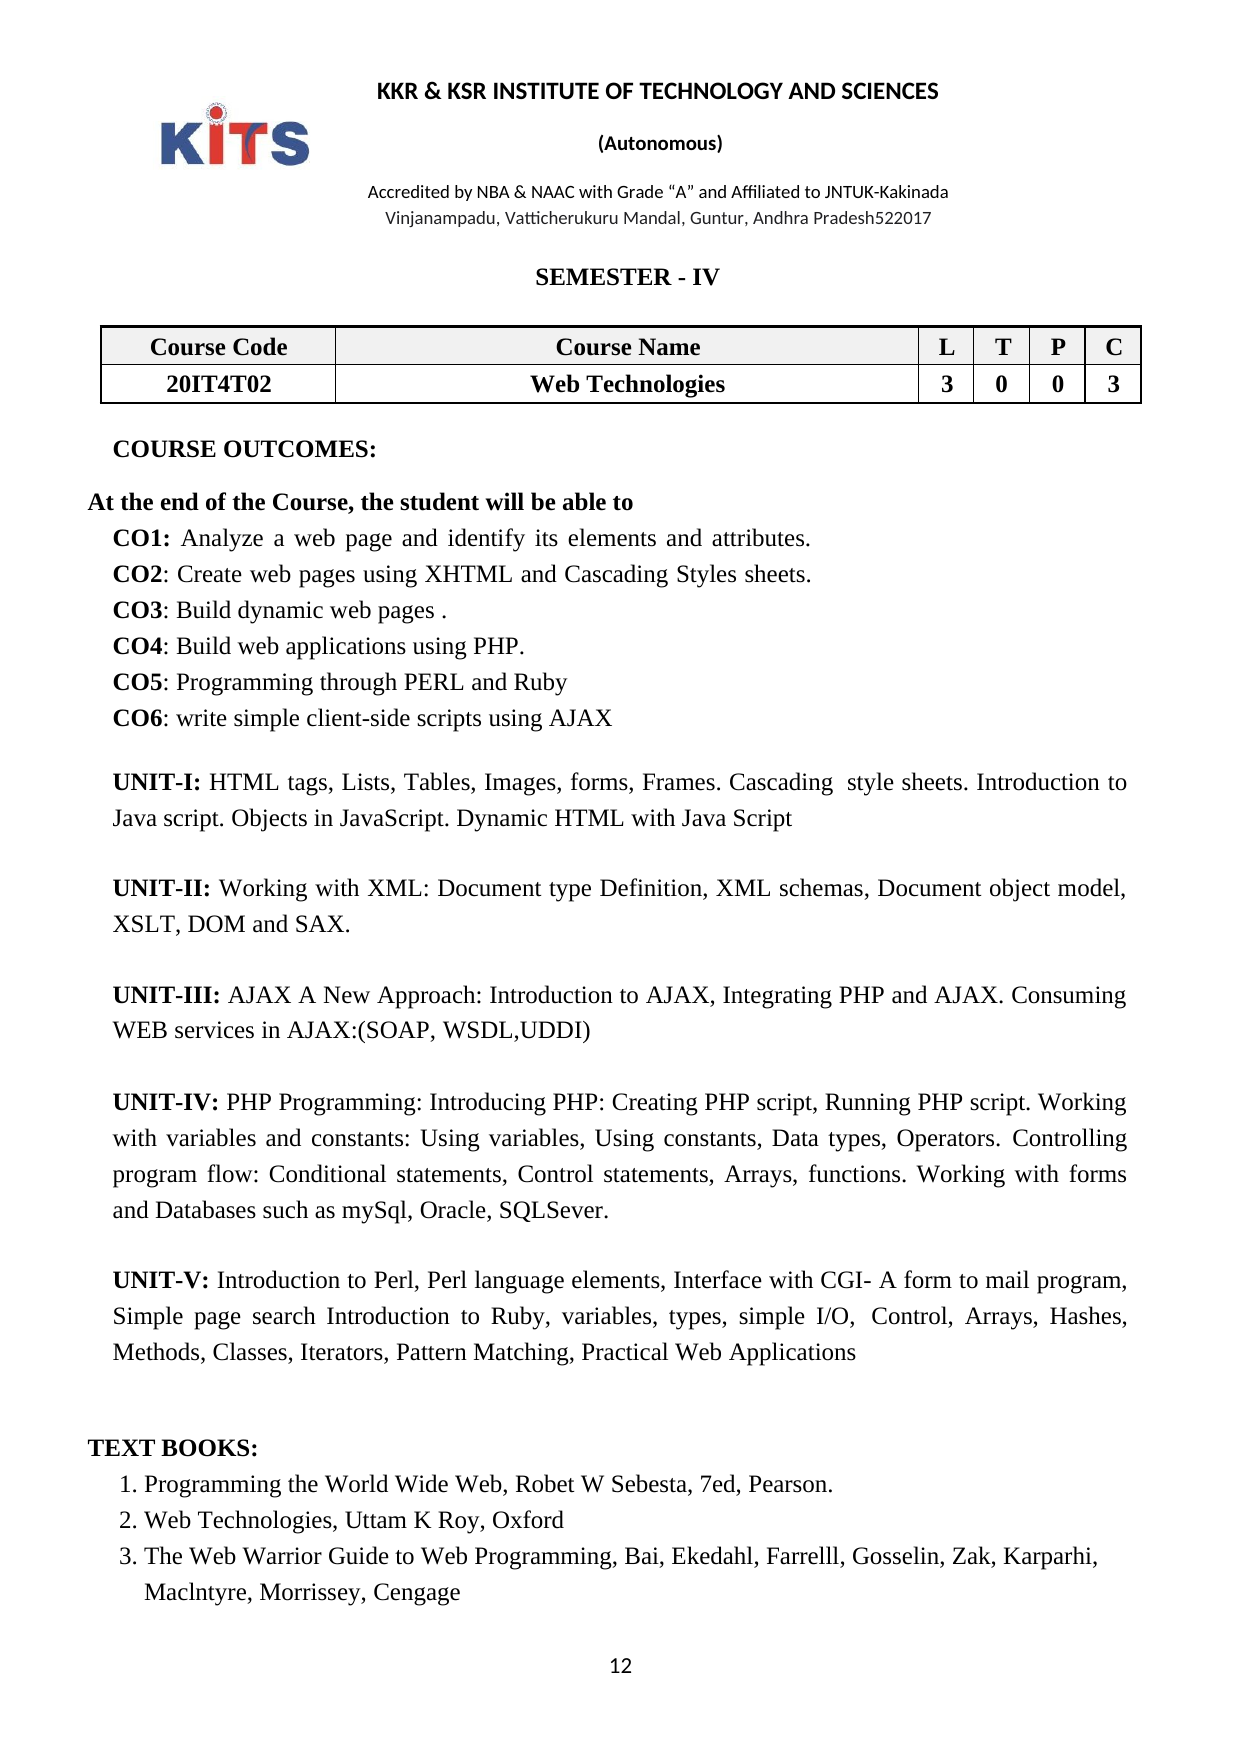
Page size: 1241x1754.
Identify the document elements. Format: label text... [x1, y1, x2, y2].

text UNIT-I: HTML tags, Lists, Tables, Images, forms, Frames. Cascading style sheets. Introduction to Java script. Objects in JavaScript. Dynamic HTML with Java Script [112, 767, 1127, 831]
list The Web Warrior Guide to Web Programming, Bai, Ekedahl, Farrelll, Gosselin, Zak, Karparhi, Maclntyre, Morrissey, Cengage [119, 1541, 1127, 1606]
subtitle SEMESTER - IV [535, 262, 818, 290]
text COURSE OUTCOMES: [112, 434, 1153, 462]
text UNIT-III: AJAX A New Approach: Introduction to AJAX, Integrating PHP and AJAX. Consuming WEB services in AJAX:(SOAP, WSDL,UDDI) [112, 980, 1127, 1044]
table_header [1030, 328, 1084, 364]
text CO4: Build web applications using PHP. [112, 631, 1153, 660]
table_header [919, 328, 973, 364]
list Web Technologies, Uttam K Roy, Oxford [119, 1505, 1153, 1533]
text UNIT-IV: PHP Programming: Introducing PHP: Creating PHP script, Running PHP script. Working with variables and constants: Using variables, Using constants, Data types, Operators. Controlling program flow: Conditional statements, Control statements, Arrays, functions. Working with forms and Databases such as mySql, Oracle, SQLSever. [112, 1087, 1127, 1223]
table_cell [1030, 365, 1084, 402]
text UNIT-II: Working with XML: Document type Definition, XML schemas, Document object model, XSLT, DOM and SAX. [112, 873, 1128, 938]
text UNIT-V: Introduction to Perl, Perl language elements, Interface with CGI- A form to mail program, Simple page search Introduction to Ruby, variables, types, simple I/O, Control, Arrays, Hashes, Methods, Classes, Iterators, Pattern Matching, Practical Web Applications [112, 1266, 1128, 1366]
text CO5: Programming through PERL and Ruby [112, 667, 1153, 696]
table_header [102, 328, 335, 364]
text CO6: write simple client-side scripts using AJAX [112, 703, 1153, 732]
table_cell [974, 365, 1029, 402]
subtitle TEXT BOOKS: [87, 1433, 1153, 1462]
text CO1: Analyze a web page and identify its elements and attributes. CO2: Create web pages using XHTML and Cascading Styles sheets. CO3: Build dynamic web pages . [112, 523, 812, 624]
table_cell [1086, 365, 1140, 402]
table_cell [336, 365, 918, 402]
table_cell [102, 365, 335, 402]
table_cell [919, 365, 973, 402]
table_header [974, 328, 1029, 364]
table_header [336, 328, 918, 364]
subtitle At the end of the Course, the student will be able to [87, 487, 1153, 516]
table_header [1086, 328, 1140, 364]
picture [152, 96, 311, 170]
list Programming the World Wide Web, Robet W Sebesta, 7ed, Pearson. [119, 1469, 1153, 1497]
